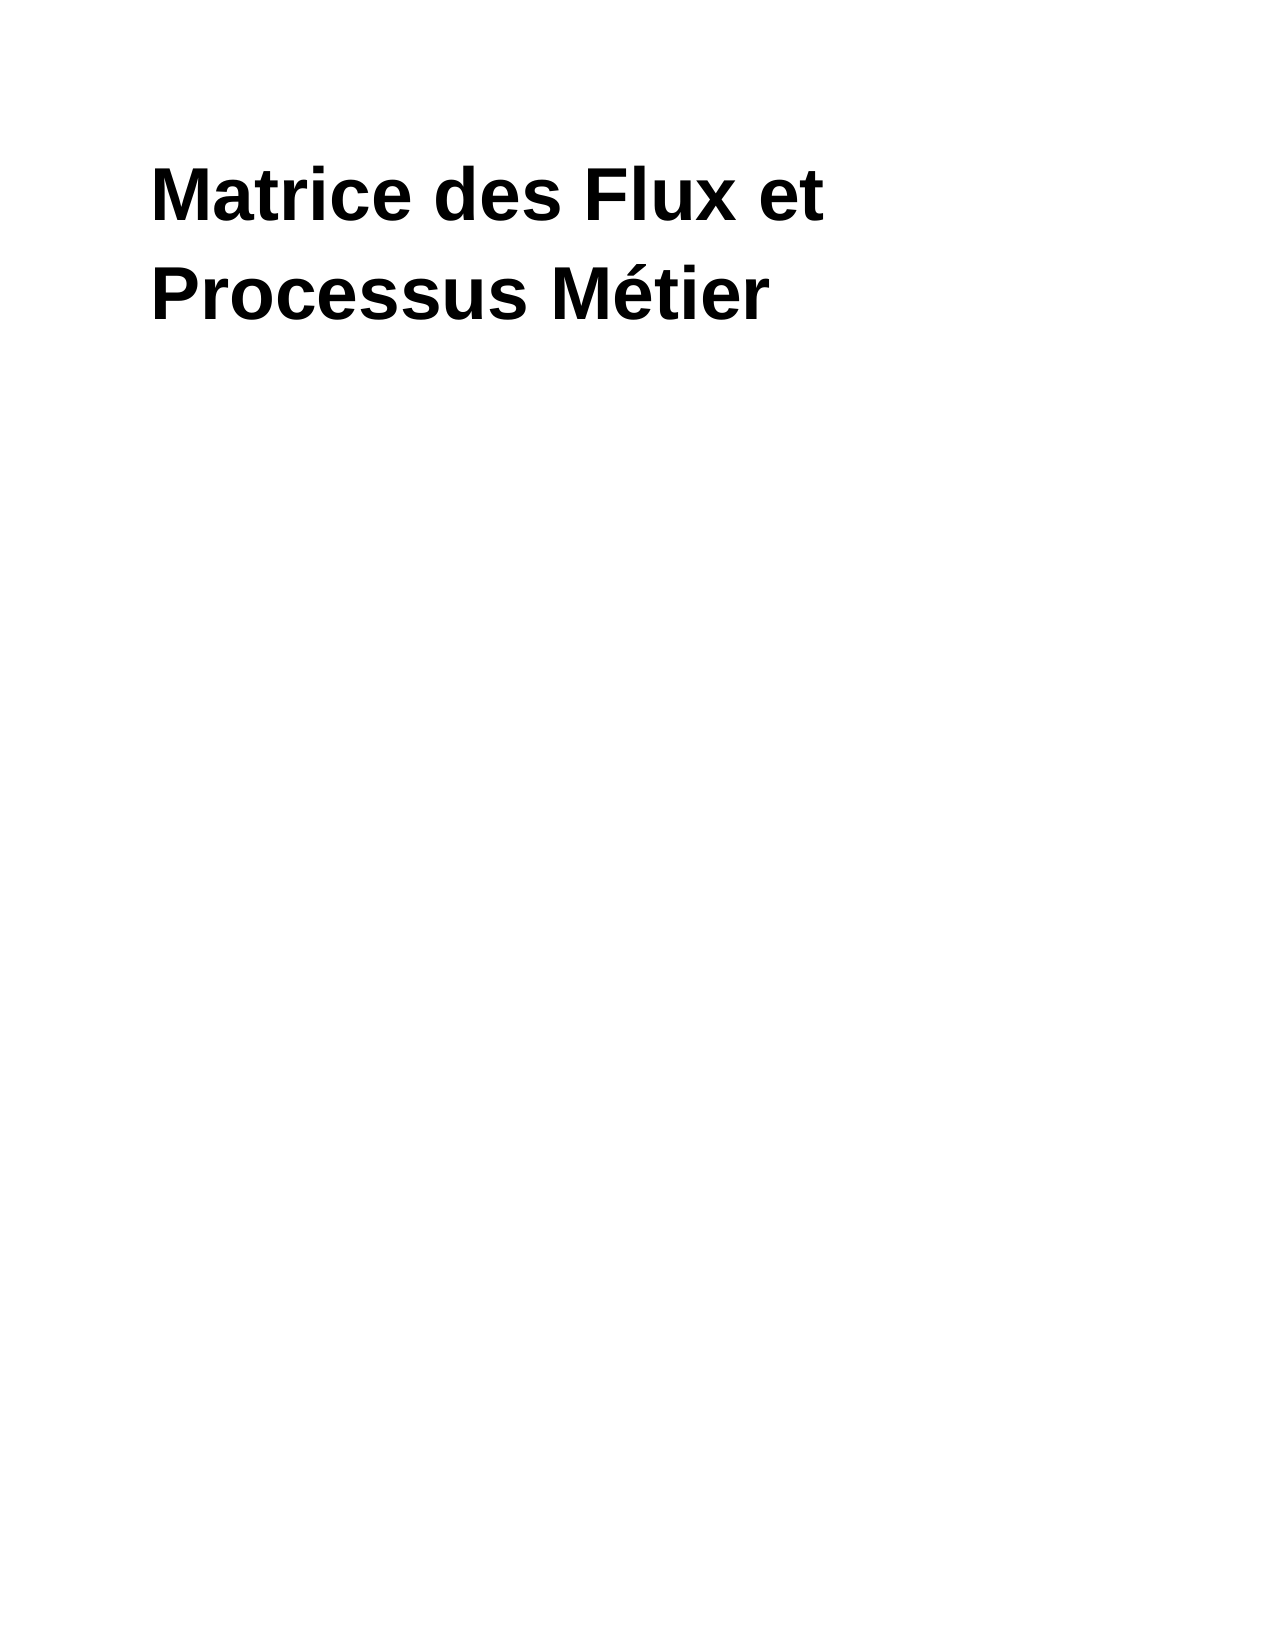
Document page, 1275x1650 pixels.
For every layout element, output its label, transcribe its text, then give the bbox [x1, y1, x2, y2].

title Matrice des Flux et Processus Métier [150, 150, 1125, 335]
